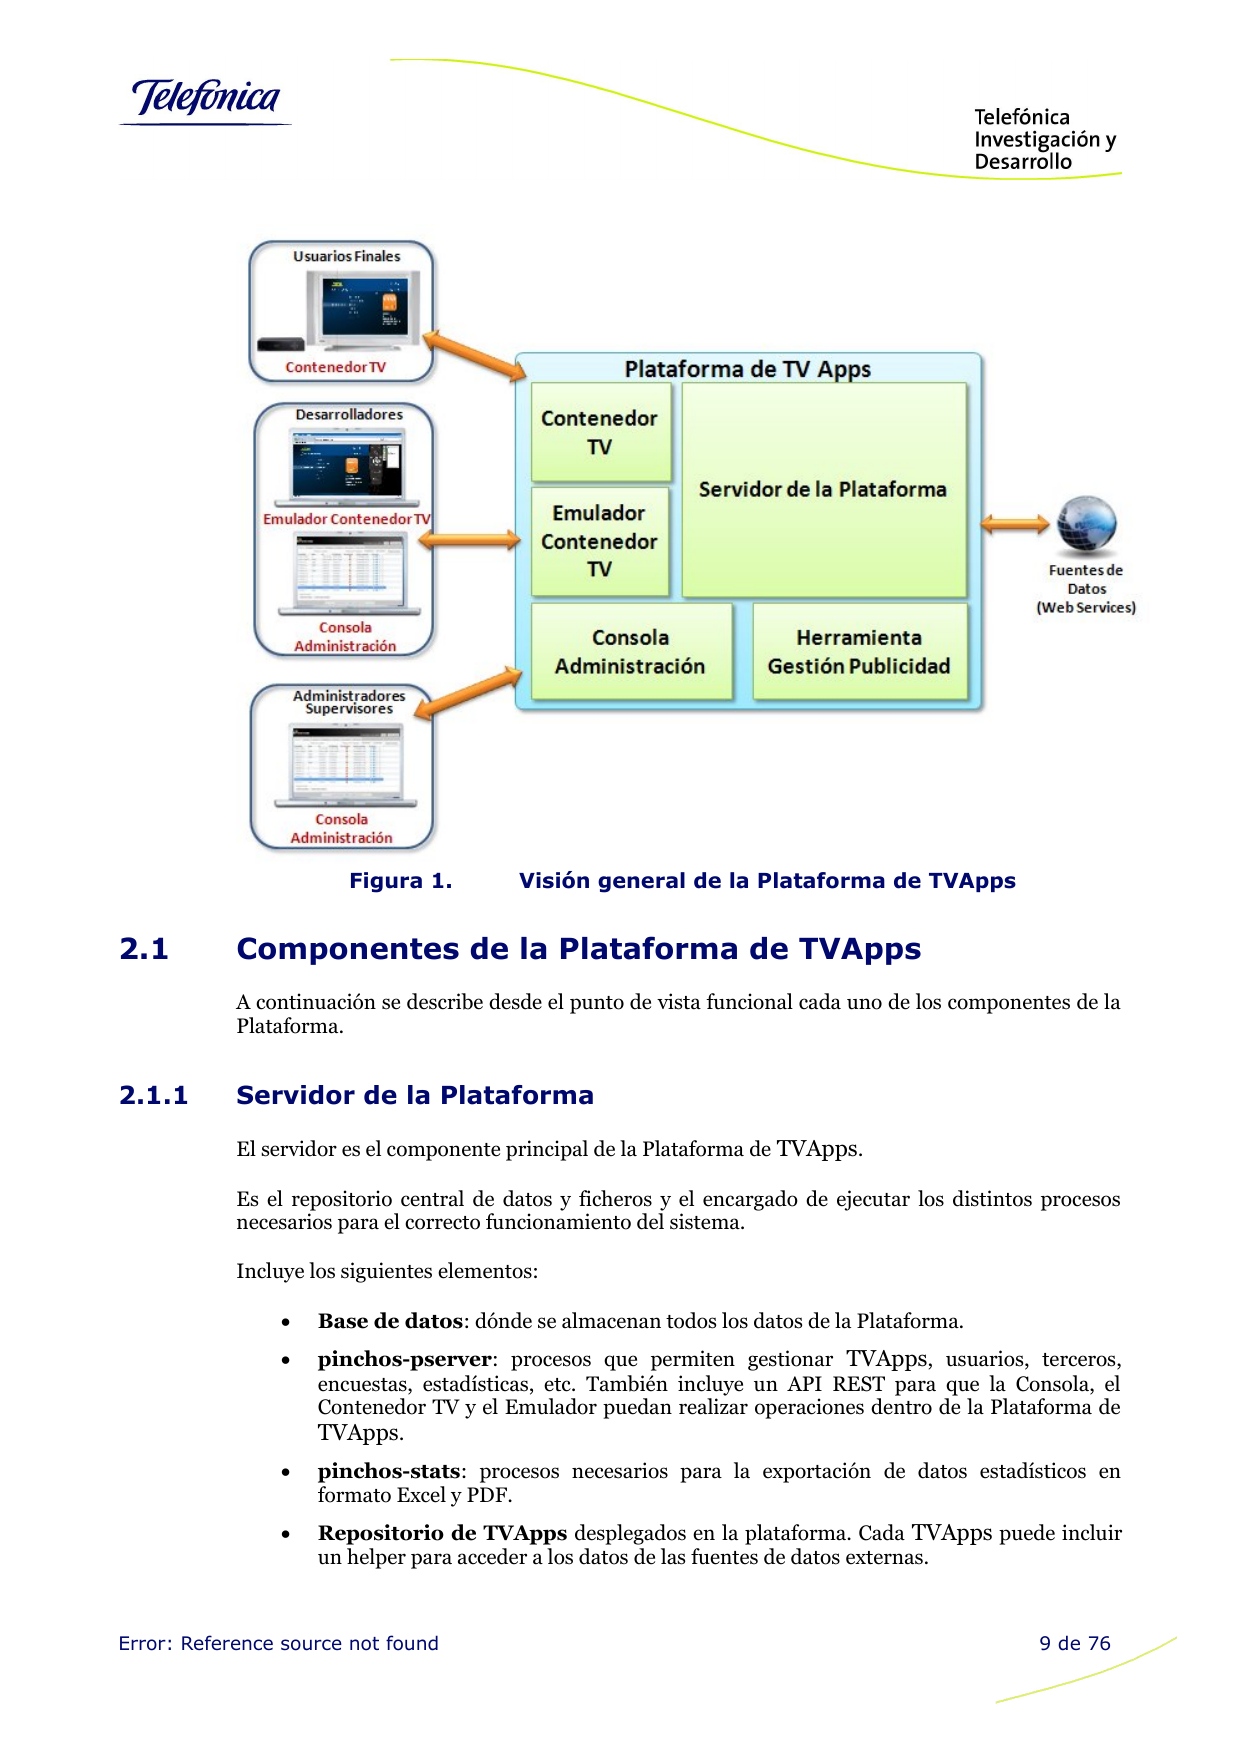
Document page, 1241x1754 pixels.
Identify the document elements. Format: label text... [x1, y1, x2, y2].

picture [995, 1592, 1177, 1720]
text A continuación se describe desde el punto de vista funcional cada uno de los componentes de la Plataforma. [236, 991, 1122, 1038]
list Repositorio de TVApps desplegados en la plataforma. Cada TVApps puede incluir un helper para acceder a los datos de las fuentes de datos externas. [281, 1519, 1122, 1569]
list pinchos-pserver: procesos que permiten gestionar TVApps, usuarios, terceros, encuestas, estadísticas, etc. También incluye un API REST para que la Consola, el Contenedor TV y el Emulador puedan realizar operaciones dentro de la Plataforma de TVApps. [281, 1346, 1122, 1445]
text El servidor es el componente principal de la Plataforma de TVApps. [236, 1136, 1122, 1162]
text Componentes de la Plataforma de TVApps [118, 934, 1122, 966]
text Servidor de la Plataforma [118, 1079, 1122, 1111]
picture [236, 224, 1150, 868]
text Es el repositorio central de datos y ficheros y el encargado de ejecutar los distintos procesos necesarios para el correcto funcionamiento del sistema. [236, 1187, 1122, 1234]
list Base de datos: dónde se almacenan todos los datos de la Plataforma. [281, 1308, 1122, 1333]
list pinchos-stats: procesos necesarios para la exportación de datos estadísticos en formato Excel y PDF. [281, 1458, 1122, 1507]
text Incluye los siguientes elementos: [236, 1259, 1122, 1283]
picture [118, 59, 1123, 180]
title Visión general de la Plataforma de TVApps [295, 868, 1122, 893]
